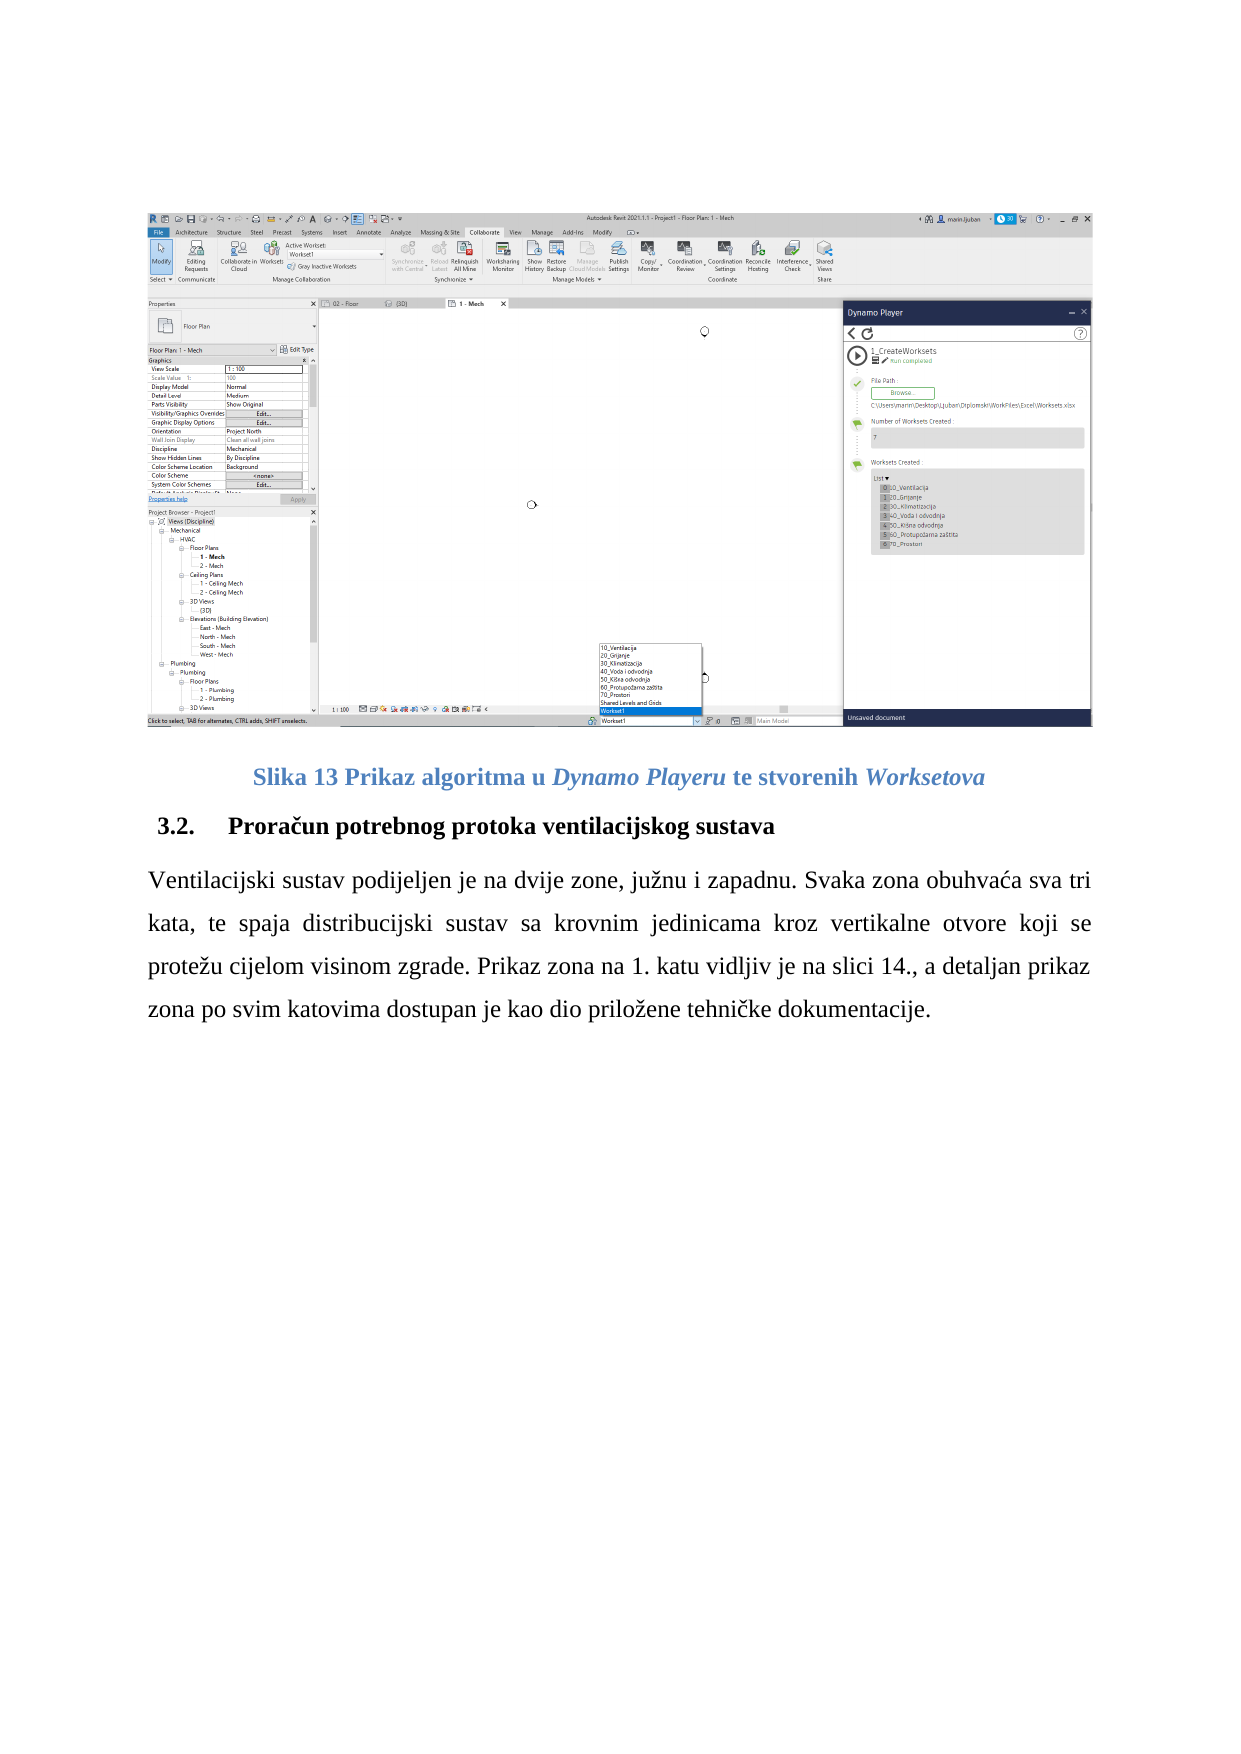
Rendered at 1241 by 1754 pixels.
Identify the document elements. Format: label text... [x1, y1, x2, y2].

text Ventilacijski sustav podijeljen je na dvije zone, južnu i zapadnu. Svaka zona obuhvaća sva tri kata, te spaja distribucijski sustav sa krovnim jedinicama kroz vertikalne otvore koji se protežu cijelom visinom zgrade. Prikaz zona na 1. katu vidljiv je na slici 14., a detaljan prikaz zona po svim katovima dostupan je kao dio priložene tehničke dokumentacije. [148, 865, 1092, 1023]
text Slika 13 Prikaz algoritma u Dynamo Playeru te stvorenih Worksetova [148, 762, 1092, 790]
subtitle Proračun potrebnog protoka ventilacijskog sustava [157, 811, 1092, 840]
picture [147, 213, 1093, 727]
